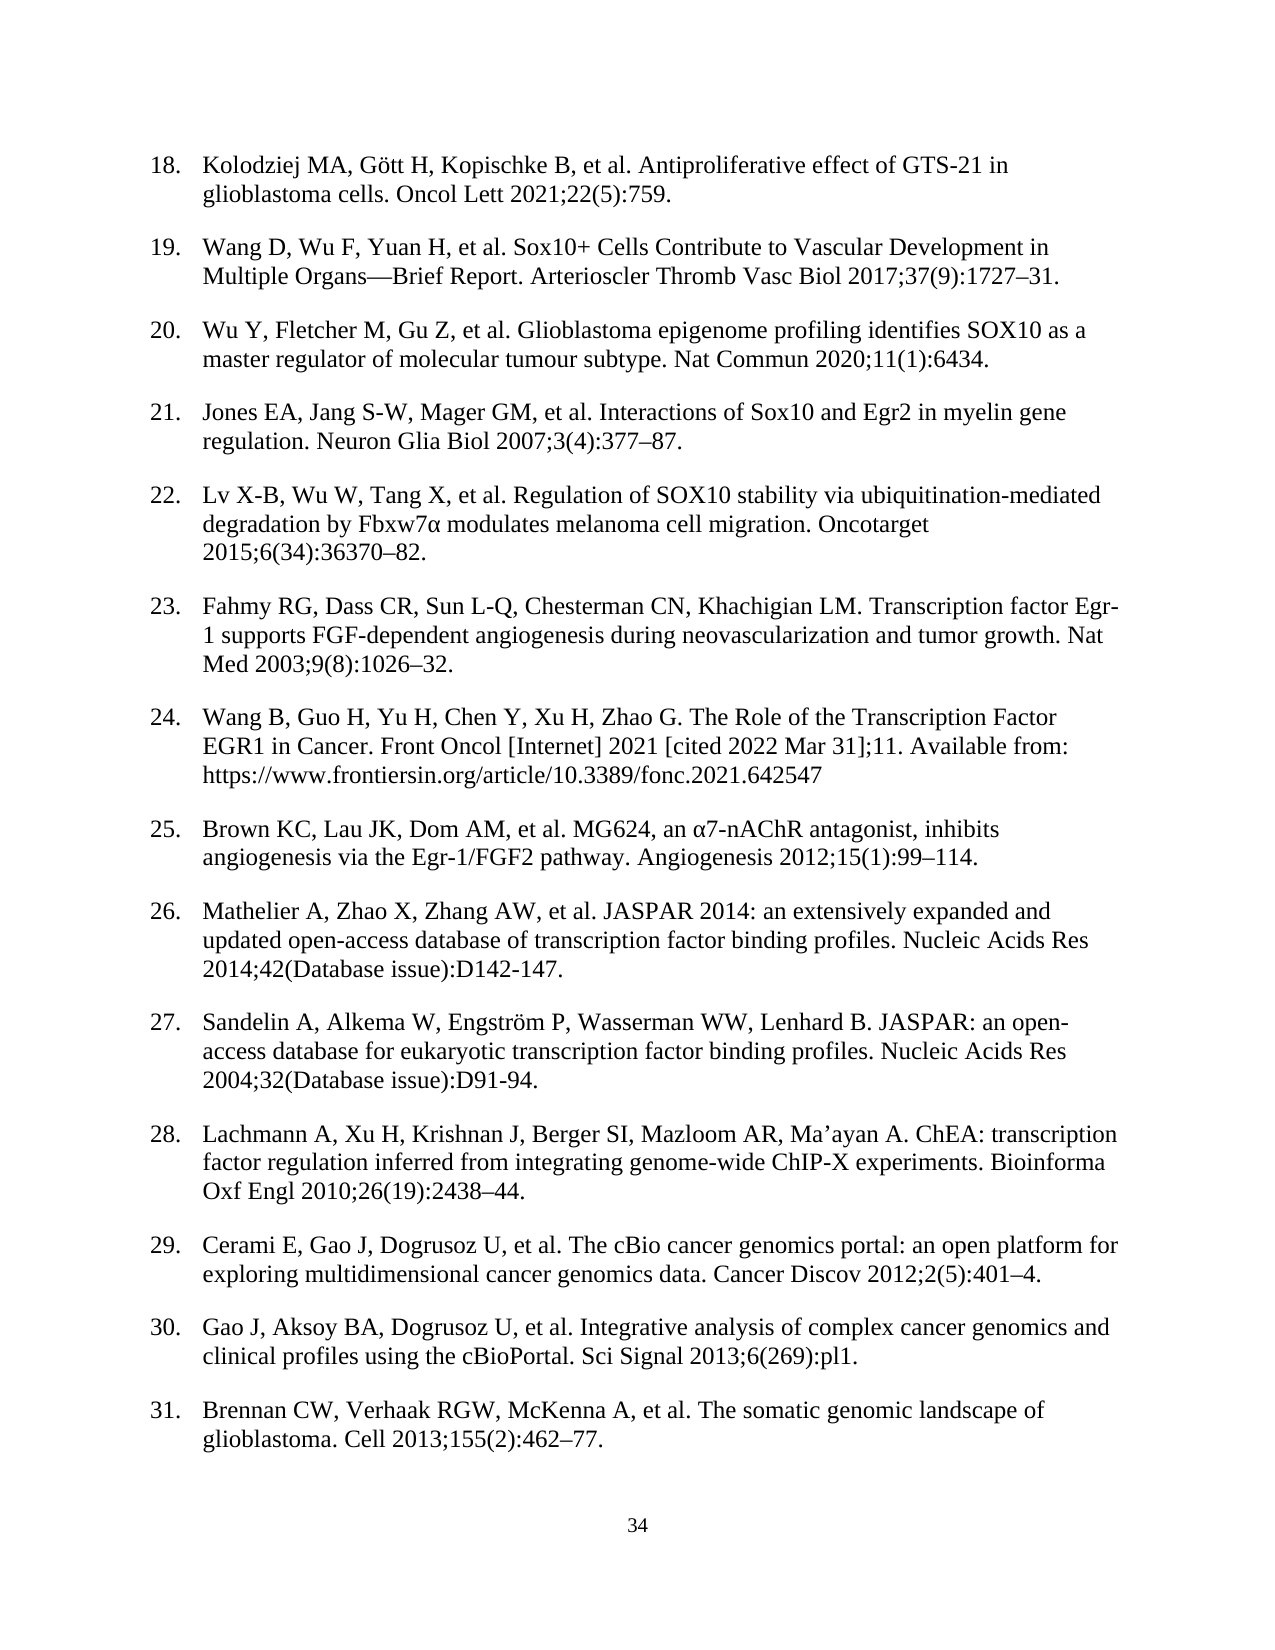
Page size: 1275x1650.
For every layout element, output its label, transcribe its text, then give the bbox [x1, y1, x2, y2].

text 29. Cerami E, Gao J, Dogrusoz U, et al. The cBio cancer genomics portal: an open platform for exploring multidimensional cancer genomics data. Cancer Discov 2012;2(5):401–4. [150, 1230, 1125, 1287]
text 19. Wang D, Wu F, Yuan H, et al. Sox10+ Cells Contribute to Vascular Development in Multiple Organs—Brief Report. Arterioscler Thromb Vasc Biol 2017;37(9):1727–31. [150, 232, 1125, 290]
text 23. Fahmy RG, Dass CR, Sun L-Q, Chesterman CN, Khachigian LM. Transcription factor Egr-1 supports FGF-dependent angiogenesis during neovascularization and tumor growth. Nat Med 2003;9(8):1026–32. [150, 591, 1125, 677]
text 28. Lachmann A, Xu H, Krishnan J, Berger SI, Mazloom AR, Ma’ayan A. ChEA: transcription factor regulation inferred from integrating genome-wide ChIP-X experiments. Bioinforma Oxf Engl 2010;26(19):2438–44. [150, 1119, 1125, 1205]
text 30. Gao J, Aksoy BA, Dogrusoz U, et al. Integrative analysis of complex cancer genomics and clinical profiles using the cBioPortal. Sci Signal 2013;6(269):pl1. [150, 1312, 1125, 1370]
text 18. Kolodziej MA, Gött H, Kopischke B, et al. Antiproliferative effect of GTS-21 in glioblastoma cells. Oncol Lett 2021;22(5):759. [150, 150, 1125, 207]
text 21. Jones EA, Jang S-W, Mager GM, et al. Interactions of Sox10 and Egr2 in myelin gene regulation. Neuron Glia Biol 2007;3(4):377–87. [150, 397, 1125, 455]
text 24. Wang B, Guo H, Yu H, Chen Y, Xu H, Zhao G. The Role of the Transcription Factor EGR1 in Cancer. Front Oncol [Internet] 2021 [cited 2022 Mar 31];11. Available from: https://www.frontiersin.org/article/10.3389/fonc.2021.642547 [150, 702, 1125, 789]
text 31. Brennan CW, Verhaak RGW, McKenna A, et al. The somatic genomic landscape of glioblastoma. Cell 2013;155(2):462–77. [150, 1395, 1125, 1452]
text 20. Wu Y, Fletcher M, Gu Z, et al. Glioblastoma epigenome profiling identifies SOX10 as a master regulator of molecular tumour subtype. Nat Commun 2020;11(1):6434. [150, 315, 1125, 372]
text 27. Sandelin A, Alkema W, Engström P, Wasserman WW, Lenhard B. JASPAR: an open-access database for eukaryotic transcription factor binding profiles. Nucleic Acids Res 2004;32(Database issue):D91-94. [150, 1007, 1125, 1094]
text 22. Lv X-B, Wu W, Tang X, et al. Regulation of SOX10 stability via ubiquitination-mediated degradation by Fbxw7α modulates melanoma cell migration. Oncotarget 2015;6(34):36370–82. [150, 480, 1125, 566]
text 25. Brown KC, Lau JK, Dom AM, et al. MG624, an α7-nAChR antagonist, inhibits angiogenesis via the Egr-1/FGF2 pathway. Angiogenesis 2012;15(1):99–114. [150, 814, 1125, 871]
text 26. Mathelier A, Zhao X, Zhang AW, et al. JASPAR 2014: an extensively expanded and updated open-access database of transcription factor binding profiles. Nucleic Acids Res 2014;42(Database issue):D142-147. [150, 896, 1125, 982]
